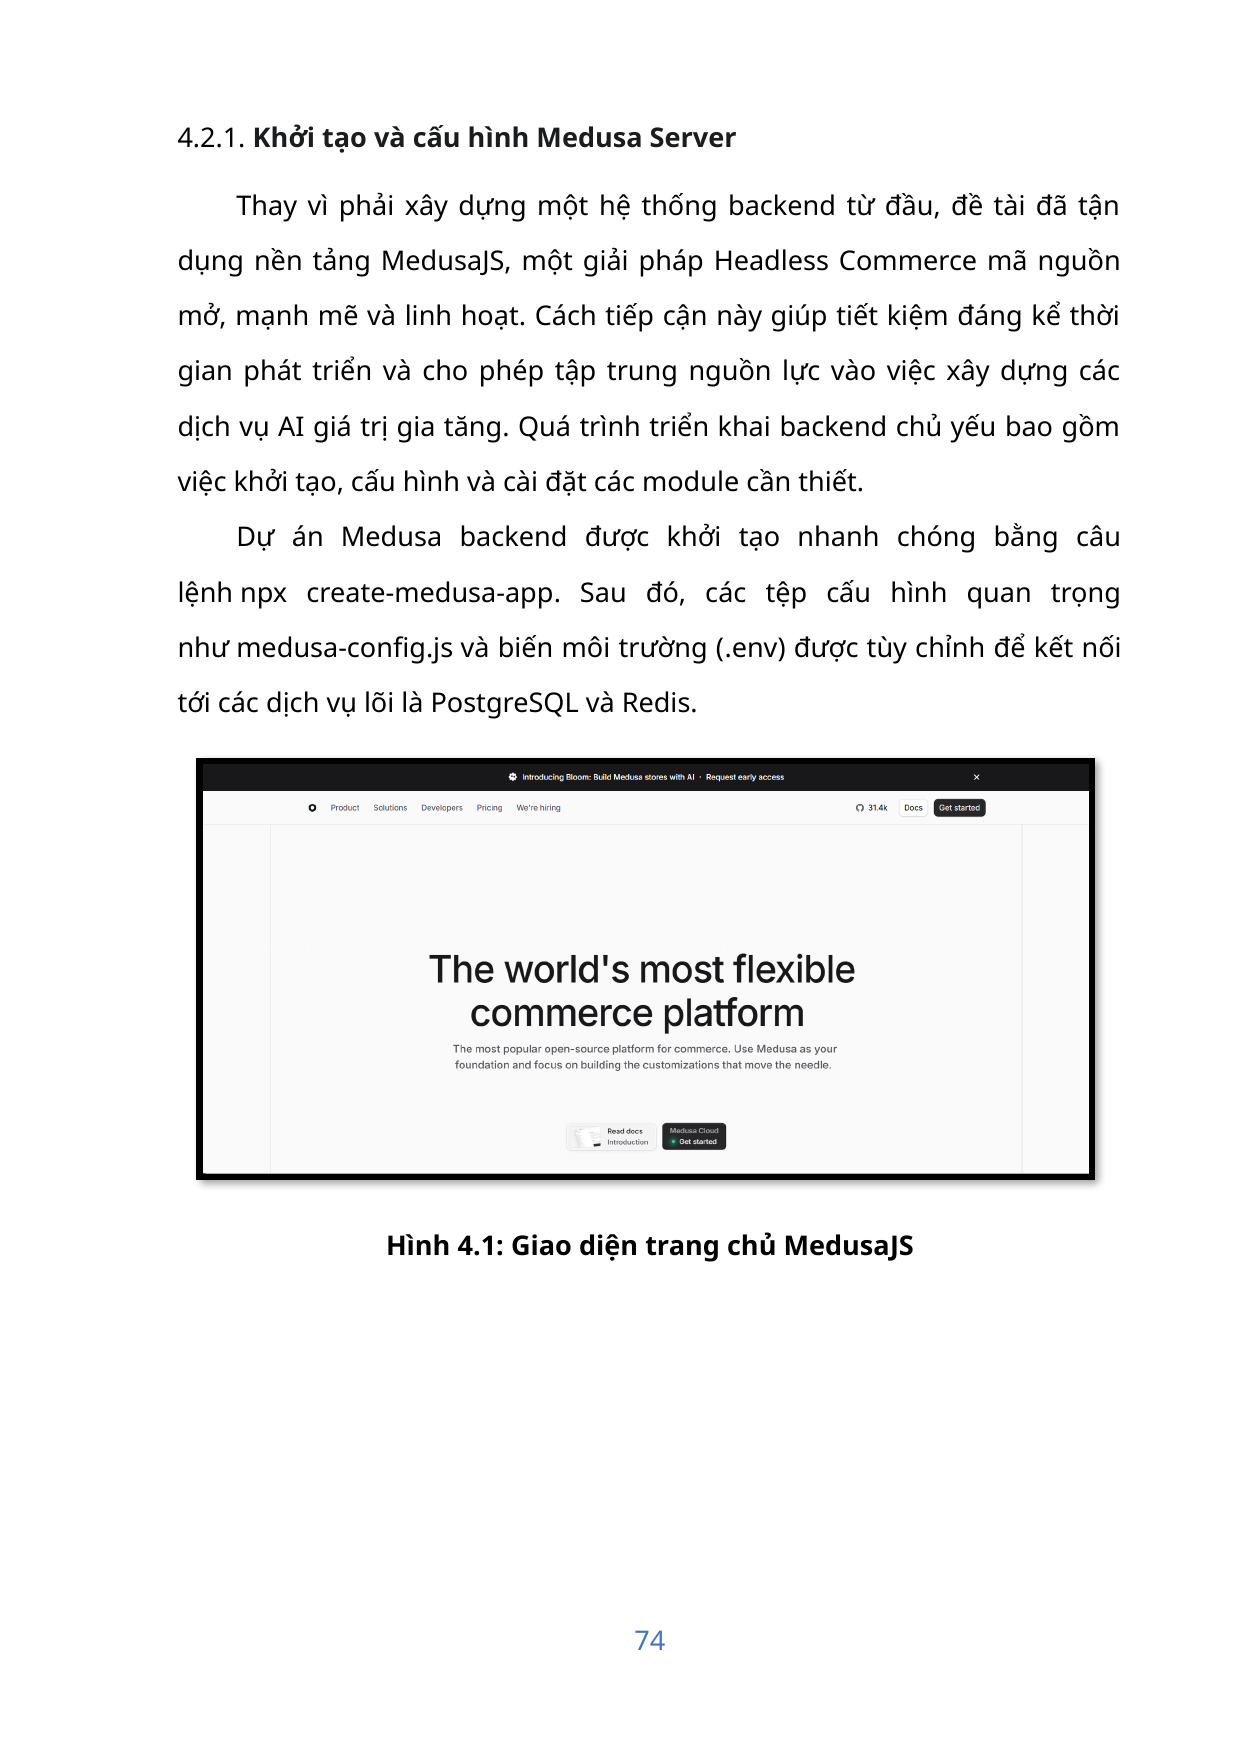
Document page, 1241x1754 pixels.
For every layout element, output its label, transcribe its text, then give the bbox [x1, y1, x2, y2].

text Thay vì phải xây dựng một hệ thống backend từ đầu, đề tài đã tận dụng nền tảng MedusaJS, một giải pháp Headless Commerce mã nguồn mở, mạnh mẽ và linh hoạt. Cách tiếp cận này giúp tiết kiệm đáng kể thời gian phát triển và cho phép tập trung nguồn lực vào việc xây dựng các dịch vụ AI giá trị gia tăng. Quá trình triển khai backend chủ yếu bao gồm việc khởi tạo, cấu hình và cài đặt các module cần thiết. [177, 186, 1122, 499]
text Hình 4.1: Giao diện trang chủ MedusaJS [177, 1226, 1122, 1263]
text Dự án Medusa backend được khởi tạo nhanh chóng bằng câu lệnh npx create-medusa-app. Sau đó, các tệp cấu hình quan trọng như medusa-config.js và biến môi trường (.env) được tùy chỉnh để kết nối tới các dịch vụ lõi là PostgreSQL và Redis. [177, 518, 1122, 721]
text Khởi tạo và cấu hình Medusa Server [177, 118, 1122, 155]
picture [203, 764, 1089, 1174]
